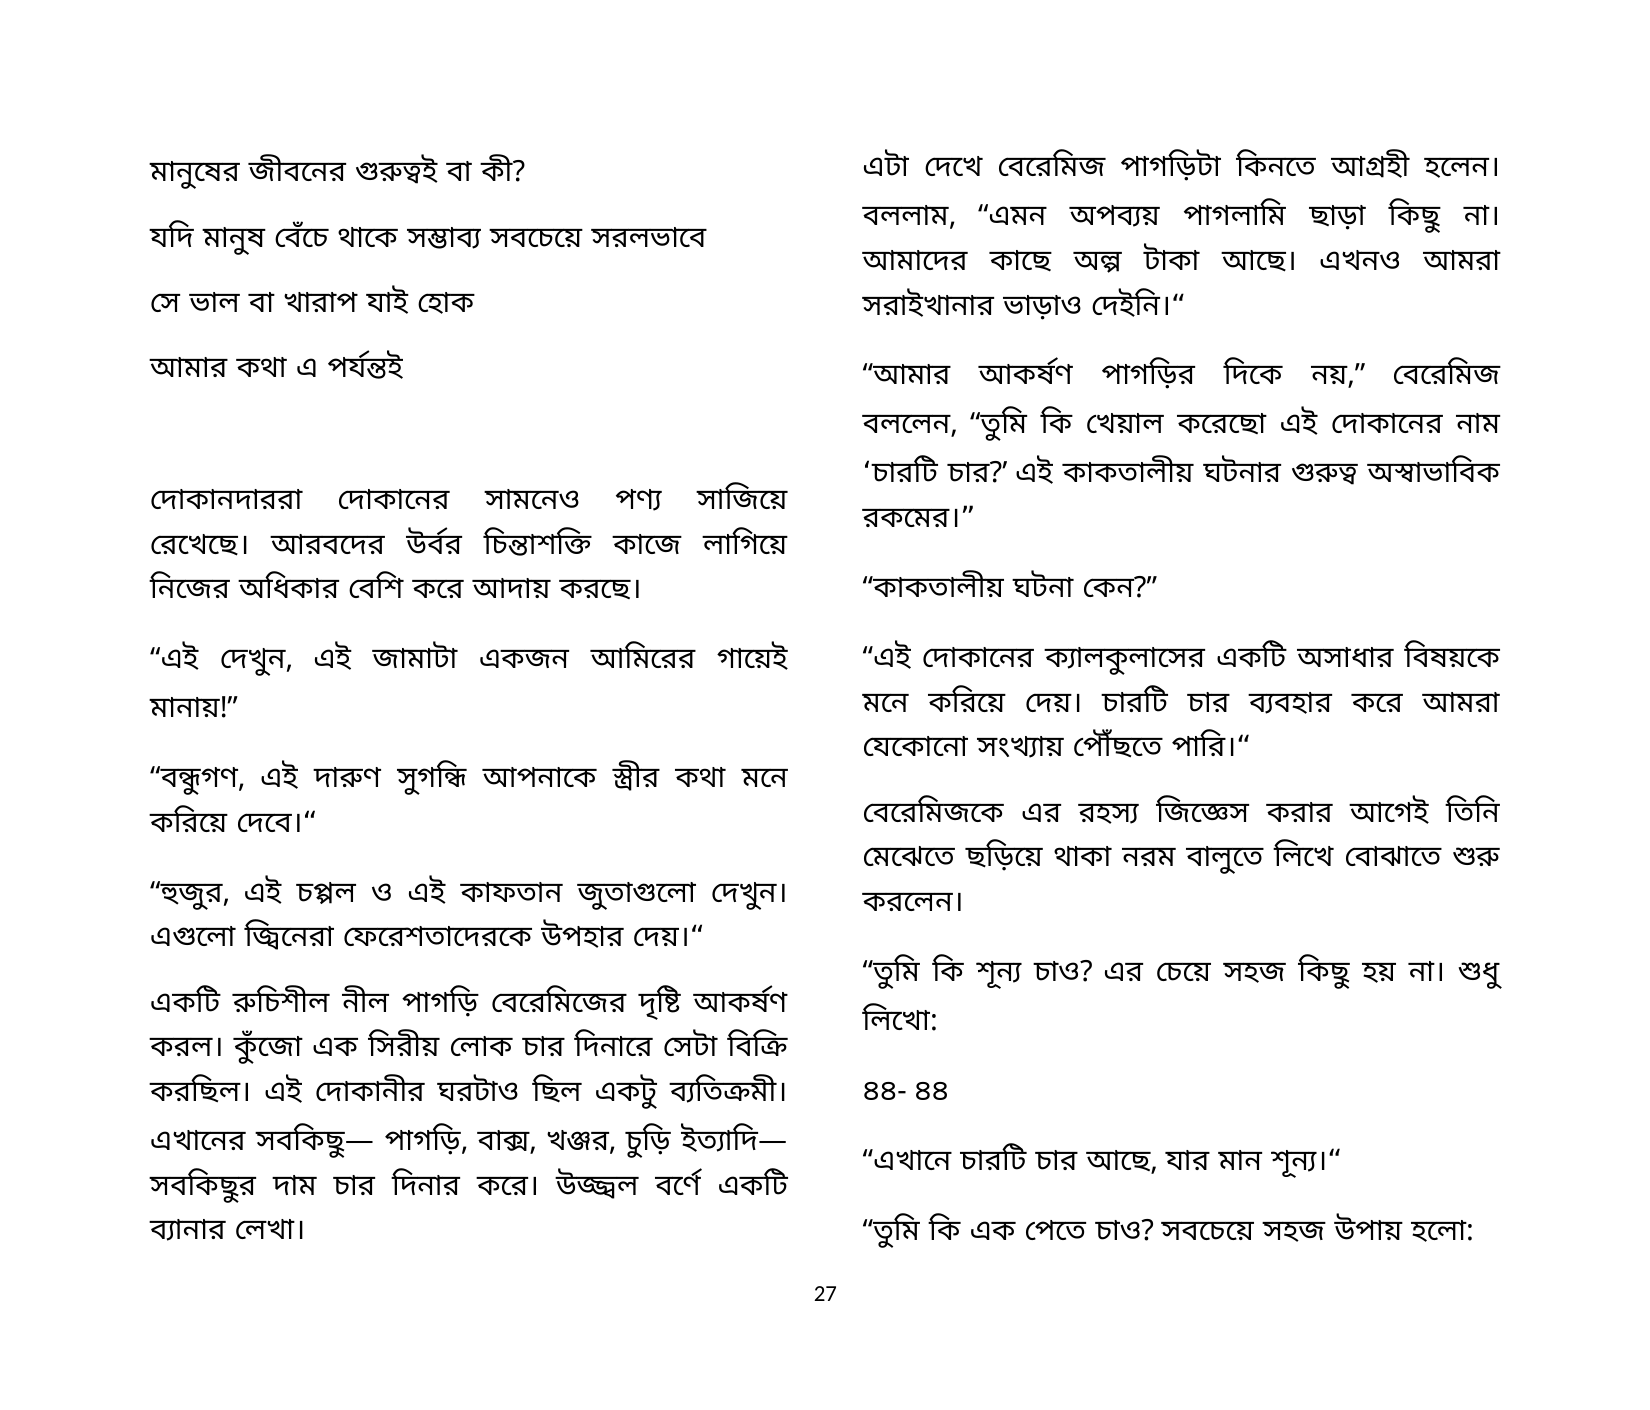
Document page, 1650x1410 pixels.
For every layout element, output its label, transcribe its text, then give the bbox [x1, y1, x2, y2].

text “কাকতালীয় ঘটনা কেন?” [862, 566, 1500, 609]
text আমার কথা এ পর্যন্তই [150, 351, 787, 389]
text “এই দোকানের ক্যালকুলাসের একটি অসাধার বিষয়কে মনে করিয়ে দেয়। চারটি চার ব্যবহার করে আমরা যেকোনো সংখ্যায় পৌঁছতে পারি।“ [862, 636, 1500, 768]
text “বন্ধুগণ, এই দারুণ সুগন্ধি আপনাকে স্ত্রীর কথা মনে করিয়ে দেবে।“ [150, 756, 787, 844]
text মানুষের জীবনের গুরুত্বই বা কী? [150, 150, 787, 193]
text “এখানে চারটি চার আছে, যার মান শূন্য।“ [862, 1139, 1500, 1182]
text দোকানদাররা দোকানের সামনেও পণ্য সাজিয়ে রেখেছে। আরবদের উর্বর চিন্তাশক্তি কাজে লাগিয়ে নিজের অধিকার বেশি করে আদায় করছে। [150, 483, 787, 611]
text “তুমি কি শূন্য চাও? এর চেয়ে সহজ কিছু হয় না। শুধু লিখো: [862, 950, 1500, 1042]
text “এই দেখুন, এই জামাটা একজন আমিরের গায়েই মানায়!” [150, 637, 787, 729]
text “তুমি কি এক পেতে চাও? সবচেয়ে সহজ উপায় হলো: [862, 1209, 1500, 1252]
text ৪৪- ৪৪ [862, 1069, 1500, 1112]
text “হুজুর, এই চপ্পল ও এই কাফতান জুতাগুলো দেখুন। এগুলো জ্বিনেরা ফেরেশতাদেরকে উপহার দেয়।“ [150, 871, 787, 958]
text যদি মানুষ বেঁচে থাকে সম্ভাব্য সবচেয়ে সরলভাবে [150, 220, 787, 259]
text একটি রুচিশীল নীল পাগড়ি বেরেমিজের দৃষ্টি আকর্ষণ করল। কুঁজো এক সিরীয় লোক চার দিনারে সেটা বিক্রি করছিল। এই দোকানীর ঘরটাও ছিল একটু ব্যতিক্রমী। এখানের সবকিছু— পাগড়ি, বাক্স, খঞ্জর, চুড়ি ইত্যাদি—সবকিছুর দাম চার দিনার করে। উজ্জ্বল বর্ণে একটি ব্যানার লেখা। [150, 985, 787, 1252]
text সে ভাল বা খারাপ যাই হোক [150, 286, 787, 324]
text বেরেমিজকে এর রহস্য জিজ্ঞেস করার আগেই তিনি মেঝেতে ছড়িয়ে থাকা নরম বালুতে লিখে বোঝাতে শুরু করলেন। [862, 795, 1500, 923]
text “আমার আকর্ষণ পাগড়ির দিকে নয়,” বেরেমিজ বললেন, “তুমি কি খেয়াল করেছো এই দোকানের নাম ‘চারটি চার?’ এই কাকতালীয় ঘটনার গুরুত্ব অস্বাভাবিক রকমের।” [862, 354, 1500, 539]
text এটা দেখে বেরেমিজ পাগড়িটা কিনতে আগ্রহী হলেন। বললাম, “এমন অপব্যয় পাগলামি ছাড়া কিছু না। আমাদের কাছে অল্প টাকা আছে। এখনও আমরা সরাইখানার ভাড়াও দেইনি।“ [862, 150, 1500, 327]
